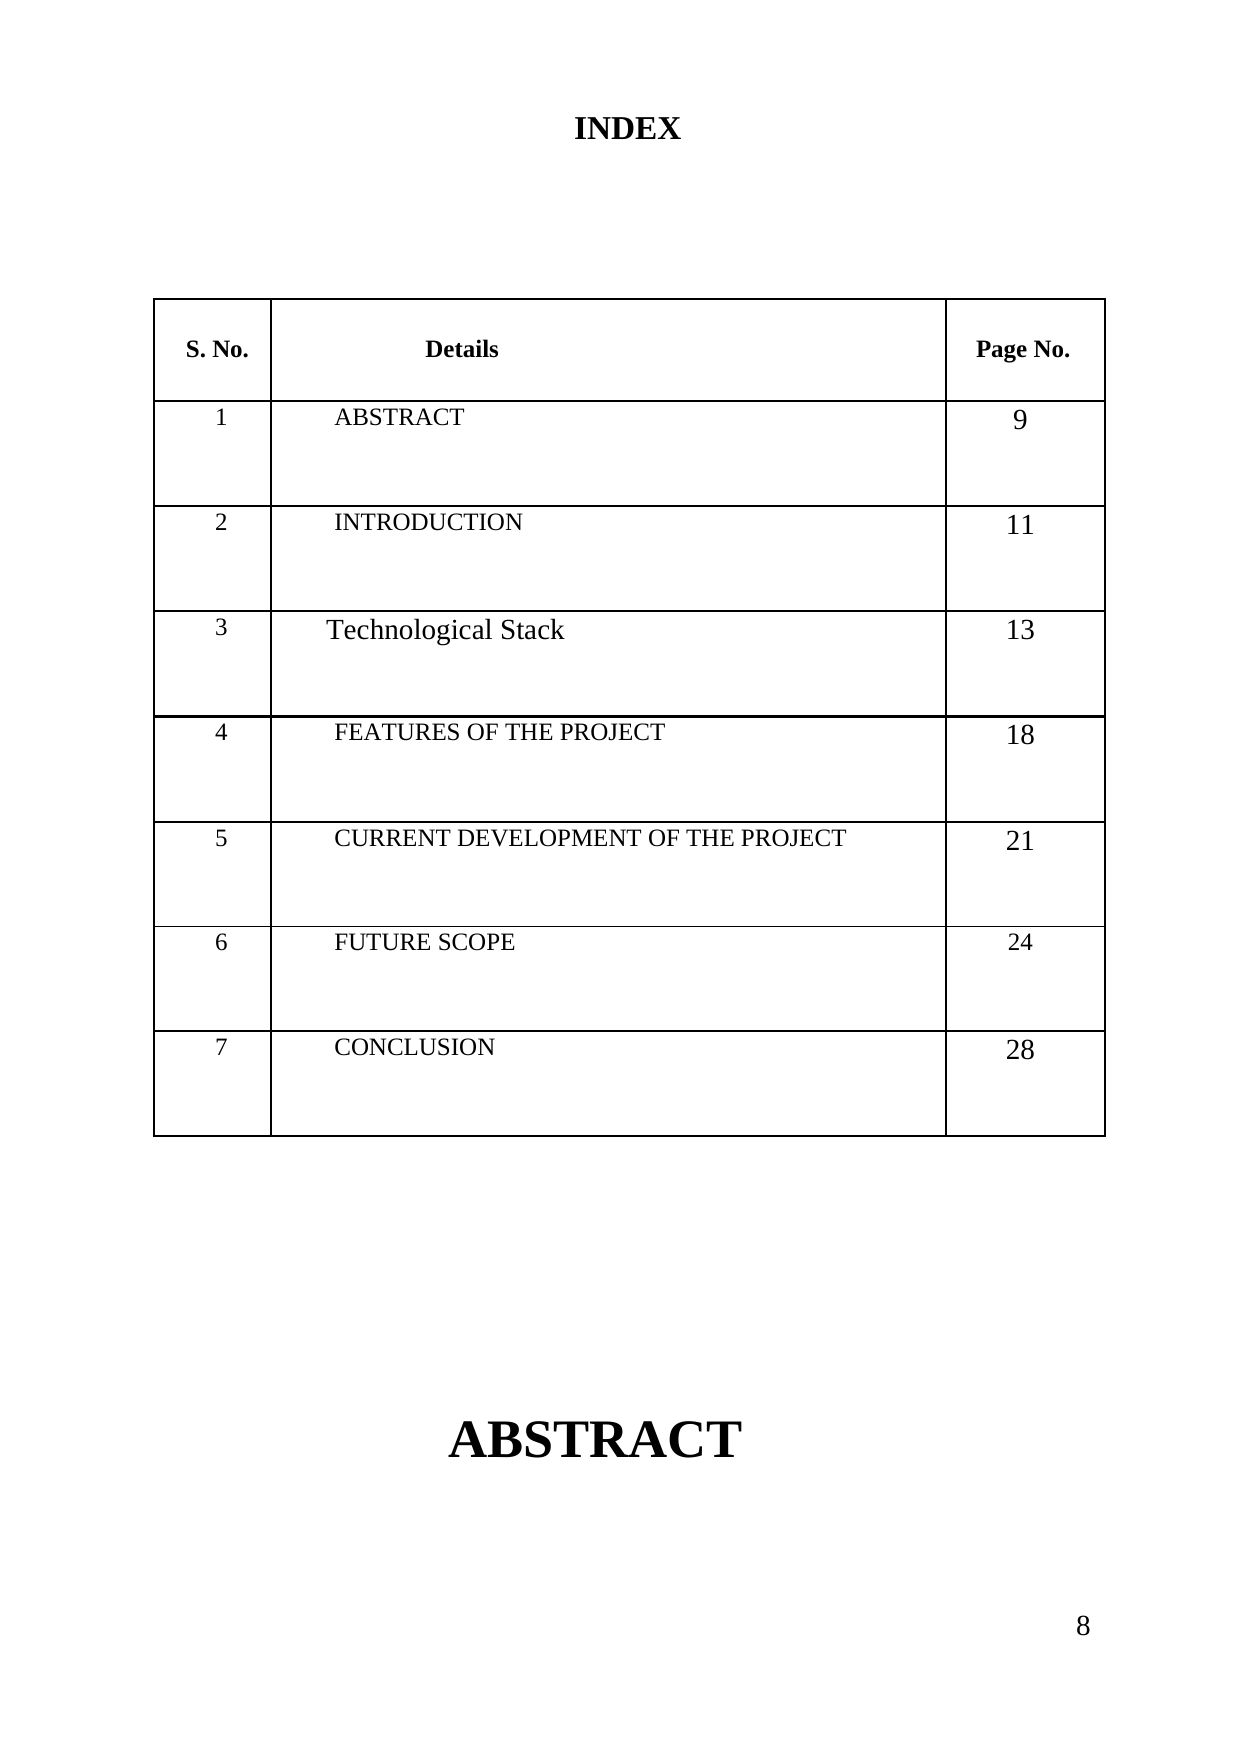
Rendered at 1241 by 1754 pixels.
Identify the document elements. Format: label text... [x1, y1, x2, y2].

table_cell 24 [947, 927, 1104, 1030]
table_cell 11 [947, 507, 1104, 610]
table_cell 5 [155, 823, 270, 926]
table_cell Technological Stack [272, 612, 945, 715]
subtitle INDEX [150, 108, 681, 147]
table_cell 2 [155, 507, 270, 610]
table_cell 7 [155, 1032, 270, 1135]
table_cell 13 [947, 612, 1104, 715]
table_cell 18 [947, 718, 1104, 821]
table_cell CURRENT DEVELOPMENT OF THE PROJECT [272, 823, 945, 926]
table_cell 1 [155, 402, 270, 505]
table_cell 9 [947, 402, 1104, 505]
table_cell FEATURES OF THE PROJECT [272, 718, 945, 821]
table_cell 4 [155, 718, 270, 821]
text ABSTRACT [150, 1407, 1091, 1470]
table_cell CONCLUSION [272, 1032, 945, 1135]
table_cell ABSTRACT [272, 402, 945, 505]
table_cell 6 [155, 927, 270, 1030]
table_cell INTRODUCTION [272, 507, 945, 610]
table_header S. No. [155, 300, 270, 400]
table_cell 3 [155, 612, 270, 715]
table_header Page No. [947, 300, 1104, 400]
table_cell FUTURE SCOPE [272, 927, 945, 1030]
table_header Details [272, 300, 945, 400]
table_cell 21 [947, 823, 1104, 926]
table_cell 28 [947, 1032, 1104, 1135]
